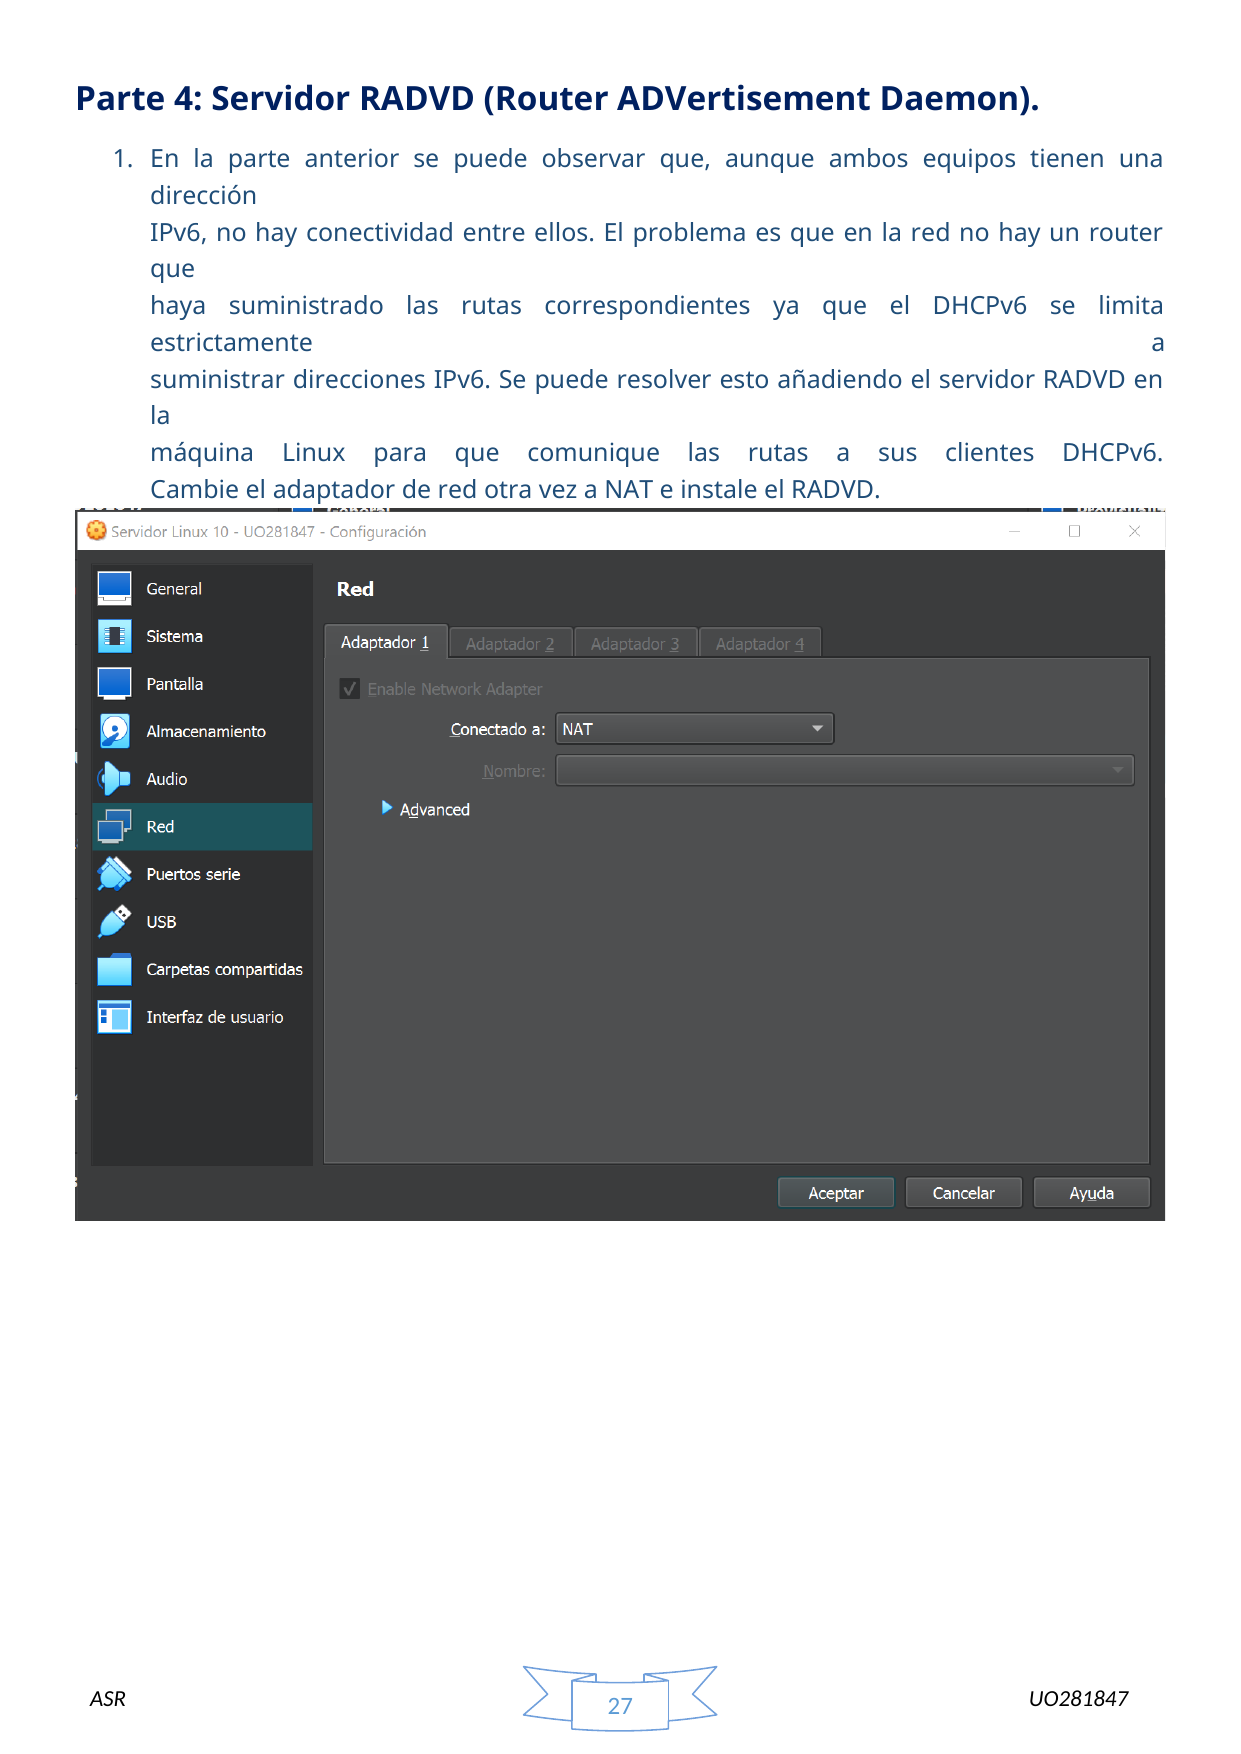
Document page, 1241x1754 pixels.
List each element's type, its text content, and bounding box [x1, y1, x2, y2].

picture [75, 508, 1166, 1221]
subtitle En la parte anterior se puede observar que, aunque ambos equipos tienen una dirección IPv6, no hay conectividad entre ellos. El problema es que en la red no hay un router que haya suministrado las rutas correspondientes ya que el DHCPv6 se limita estrictamente a suministrar direcciones IPv6. Se puede resolver esto añadiendo el servidor RADVD en la máquina Linux para que comunique las rutas a sus clientes DHCPv6. Cambie el adaptador de red otra vez a NAT e instale el RADVD. [112, 141, 1165, 506]
text Parte 4: Servidor RADVD (Router ADVertisement Daemon). [75, 75, 1165, 120]
